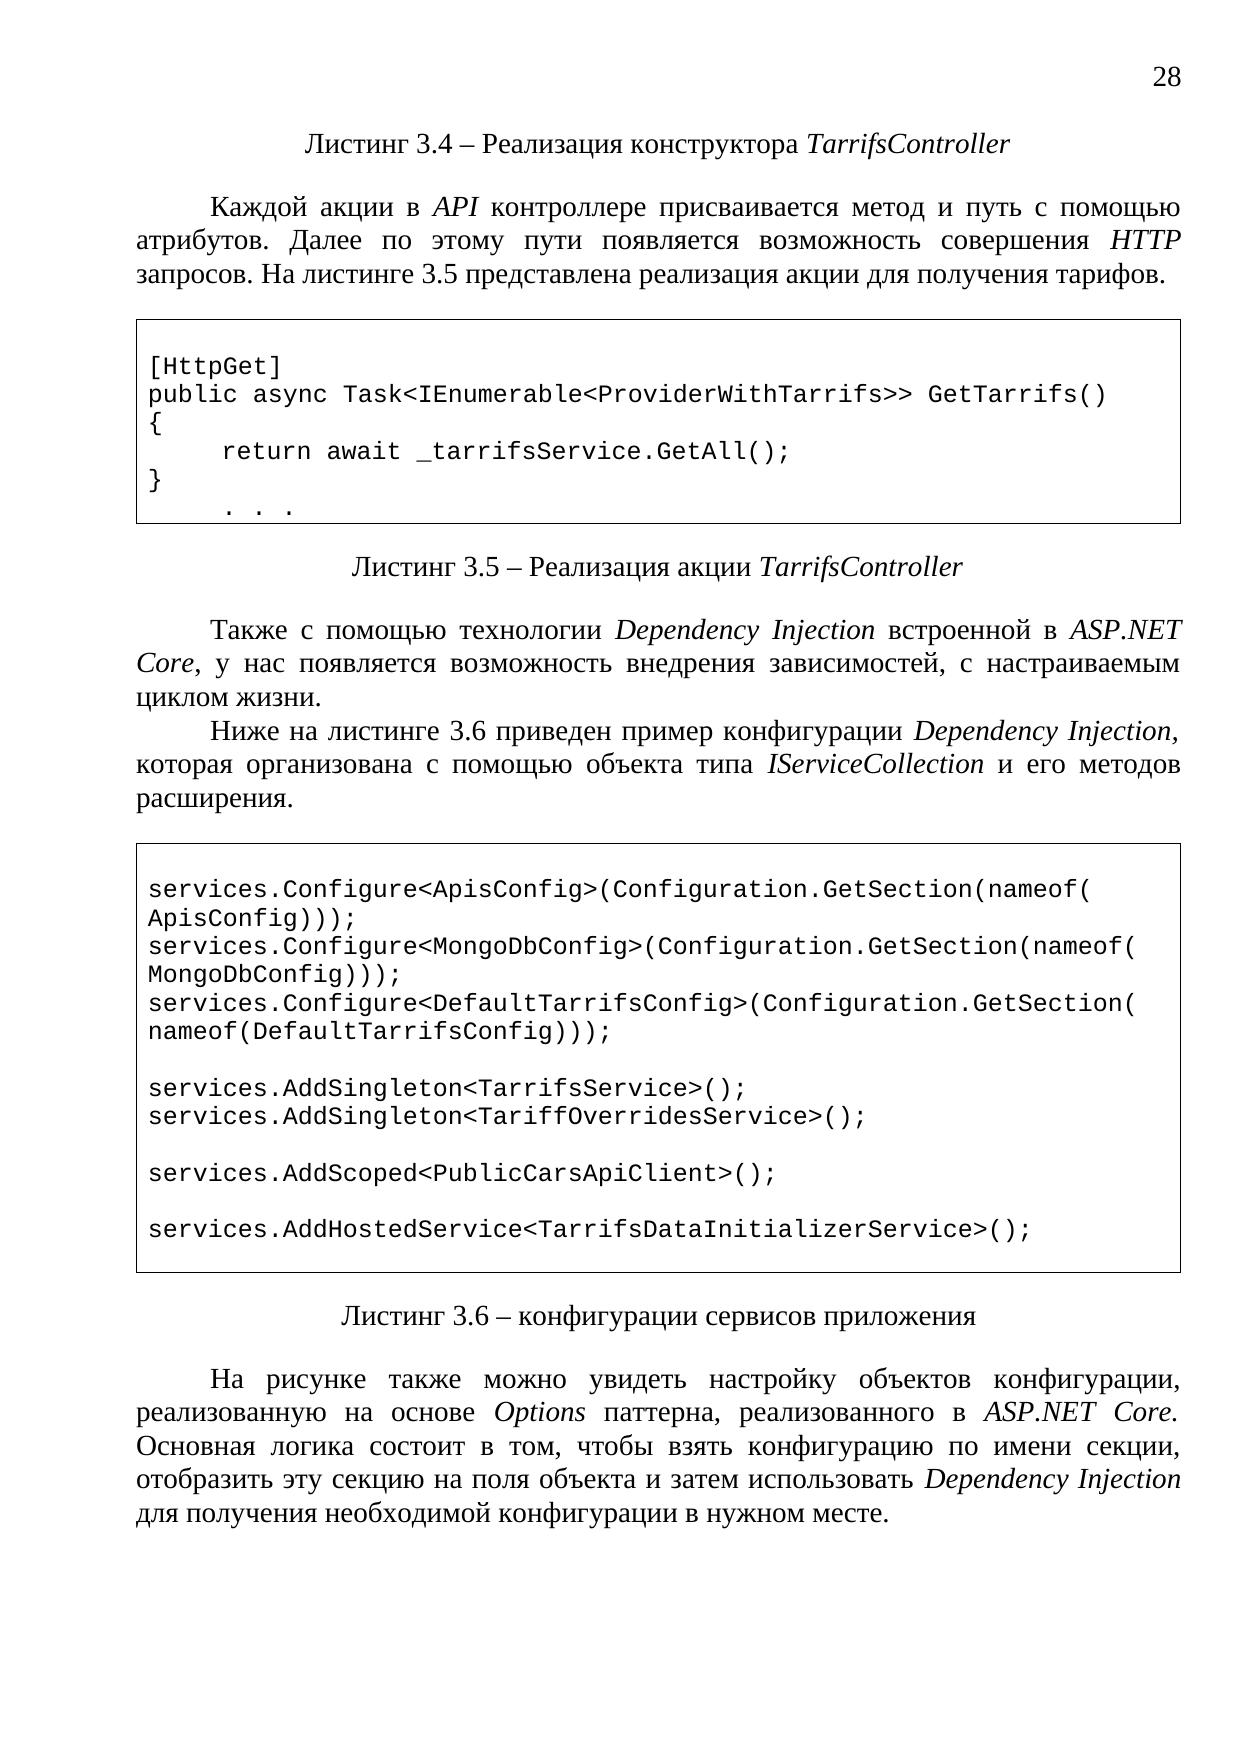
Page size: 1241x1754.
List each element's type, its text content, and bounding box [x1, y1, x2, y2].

text Листинг 3.4 – Реализация конструктора TarrifsController [136, 126, 1181, 160]
text Листинг 3.5 – Реализация акции TarrifsController [136, 549, 1181, 583]
table_header [HttpGet] public async Task<IEnumerable<ProviderWithTarrifs>> GetTarrifs() { return await _tarrifsService.GetAll(); } . . . [137, 320, 1180, 523]
table_header services.Configure<ApisConfig>(Configuration.GetSection(nameof( ApisConfig))); services.Configure<MongoDbConfig>(Configuration.GetSection(nameof( MongoDbConfig))); services.Configure<DefaultTarrifsConfig>(Configuration.GetSection( nameof(DefaultTarrifsConfig))); services.AddSingleton<TarrifsService>(); services.AddSingleton<TariffOverridesService>(); services.AddScoped<PublicCarsApiClient>(); services.AddHostedService<TarrifsDataInitializerService>(); [137, 844, 1180, 1272]
text Также с помощью технологии Dependency Injection встроенной в ASP.NET Core, у нас появляется возможность внедрения зависимостей, с настраиваемым циклом жизни. [136, 612, 1181, 713]
text Ниже на листинге 3.6 приведен пример конфигурации Dependency Injection, которая организована с помощью объекта типа IServiceCollection и его методов расширения. [136, 713, 1181, 813]
text Каждой акции в API контроллере присваивается метод и путь с помощью атрибутов. Далее по этому пути появляется возможность совершения HTTP запросов. На листинге 3.5 представлена реализация акции для получения тарифов. [136, 189, 1181, 289]
text Листинг 3.6 – конфигурации сервисов приложения [136, 1298, 1181, 1332]
text На рисунке также можно увидеть настройку объектов конфигурации, реализованную на основе Options паттерна, реализованного в ASP.NET Core. Основная логика состоит в том, чтобы взять конфигурацию по имени секции, отобразить эту секцию на поля объекта и затем использовать Dependency Injection для получения необходимой конфигурации в нужном месте. [136, 1361, 1181, 1529]
